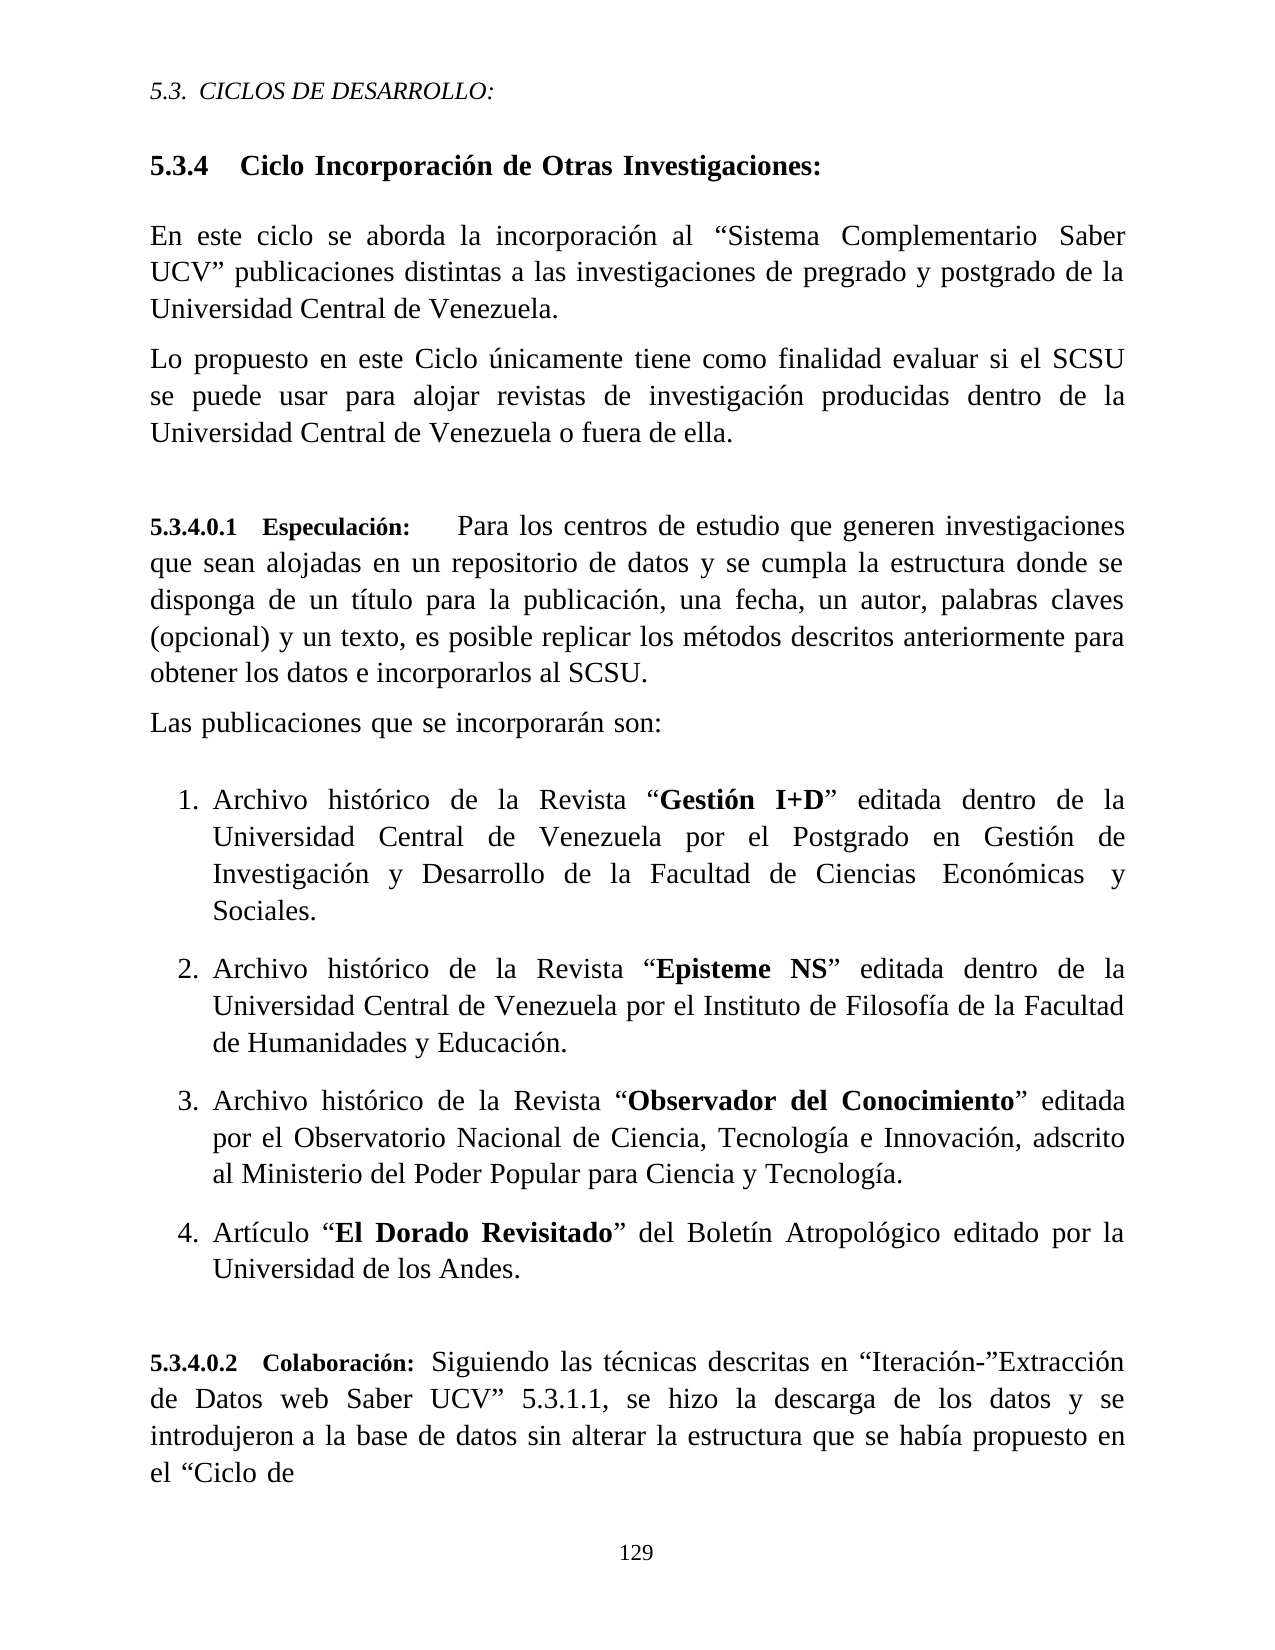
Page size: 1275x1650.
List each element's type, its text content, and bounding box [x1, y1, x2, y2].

list Colaboración: Siguiendo las técnicas descritas en “Iteración-”Extracción de Datos web Saber UCV” 5.3.1.1, se hizo la descarga de los datos y se introdujeron a la base de datos sin alterar la estructura que se había propuesto en el “Ciclo de [150, 1344, 1125, 1489]
list Archivo histórico de la Revista “Observador del Conocimiento” editada por el Observatorio Nacional de Ciencia, Tecnología e Innovación, adscrito al Ministerio del Poder Popular para Ciencia y Tecnología. [177, 1083, 1125, 1190]
list Artículo “El Dorado Revisitado” del Boletín Atropológico editado por la Universidad de los Andes. [177, 1215, 1125, 1285]
text 5.3. CICLOS DE DESARROLLO: [150, 76, 1275, 105]
text Las publicaciones que se incorporarán son: [150, 706, 1275, 739]
list Archivo histórico de la Revista “Gestión I+D” editada dentro de la Universidad Central de Venezuela por el Postgrado en Gestión de Investigación y Desarrollo de la Facultad de Ciencias Económicas y Sociales. [177, 782, 1125, 926]
text En este ciclo se aborda la incorporación al “Sistema Complementario Saber UCV” publicaciones distintas a las investigaciones de pregrado y postgrado de la Universidad Central de Venezuela. [150, 218, 1125, 325]
list Ciclo Incorporación de Otras Investigaciones: [150, 148, 1275, 181]
list Archivo histórico de la Revista “Episteme NS” editada dentro de la Universidad Central de Venezuela por el Instituto de Filosofía de la Facultad de Humanidades y Educación. [177, 951, 1125, 1058]
text Lo propuesto en este Ciclo únicamente tiene como finalidad evaluar si el SCSU se puede usar para alojar revistas de investigación producidas dentro de la Universidad Central de Venezuela o fuera de ella. [150, 341, 1125, 448]
list Especulación: Para los centros de estudio que generen investigaciones que sean alojadas en un repositorio de datos y se cumpla la estructura donde se disponga de un título para la publicación, una fecha, un autor, palabras claves (opcional) y un texto, es posible replicar los métodos descritos anteriormente para obtener los datos e incorporarlos al SCSU. [150, 508, 1125, 689]
